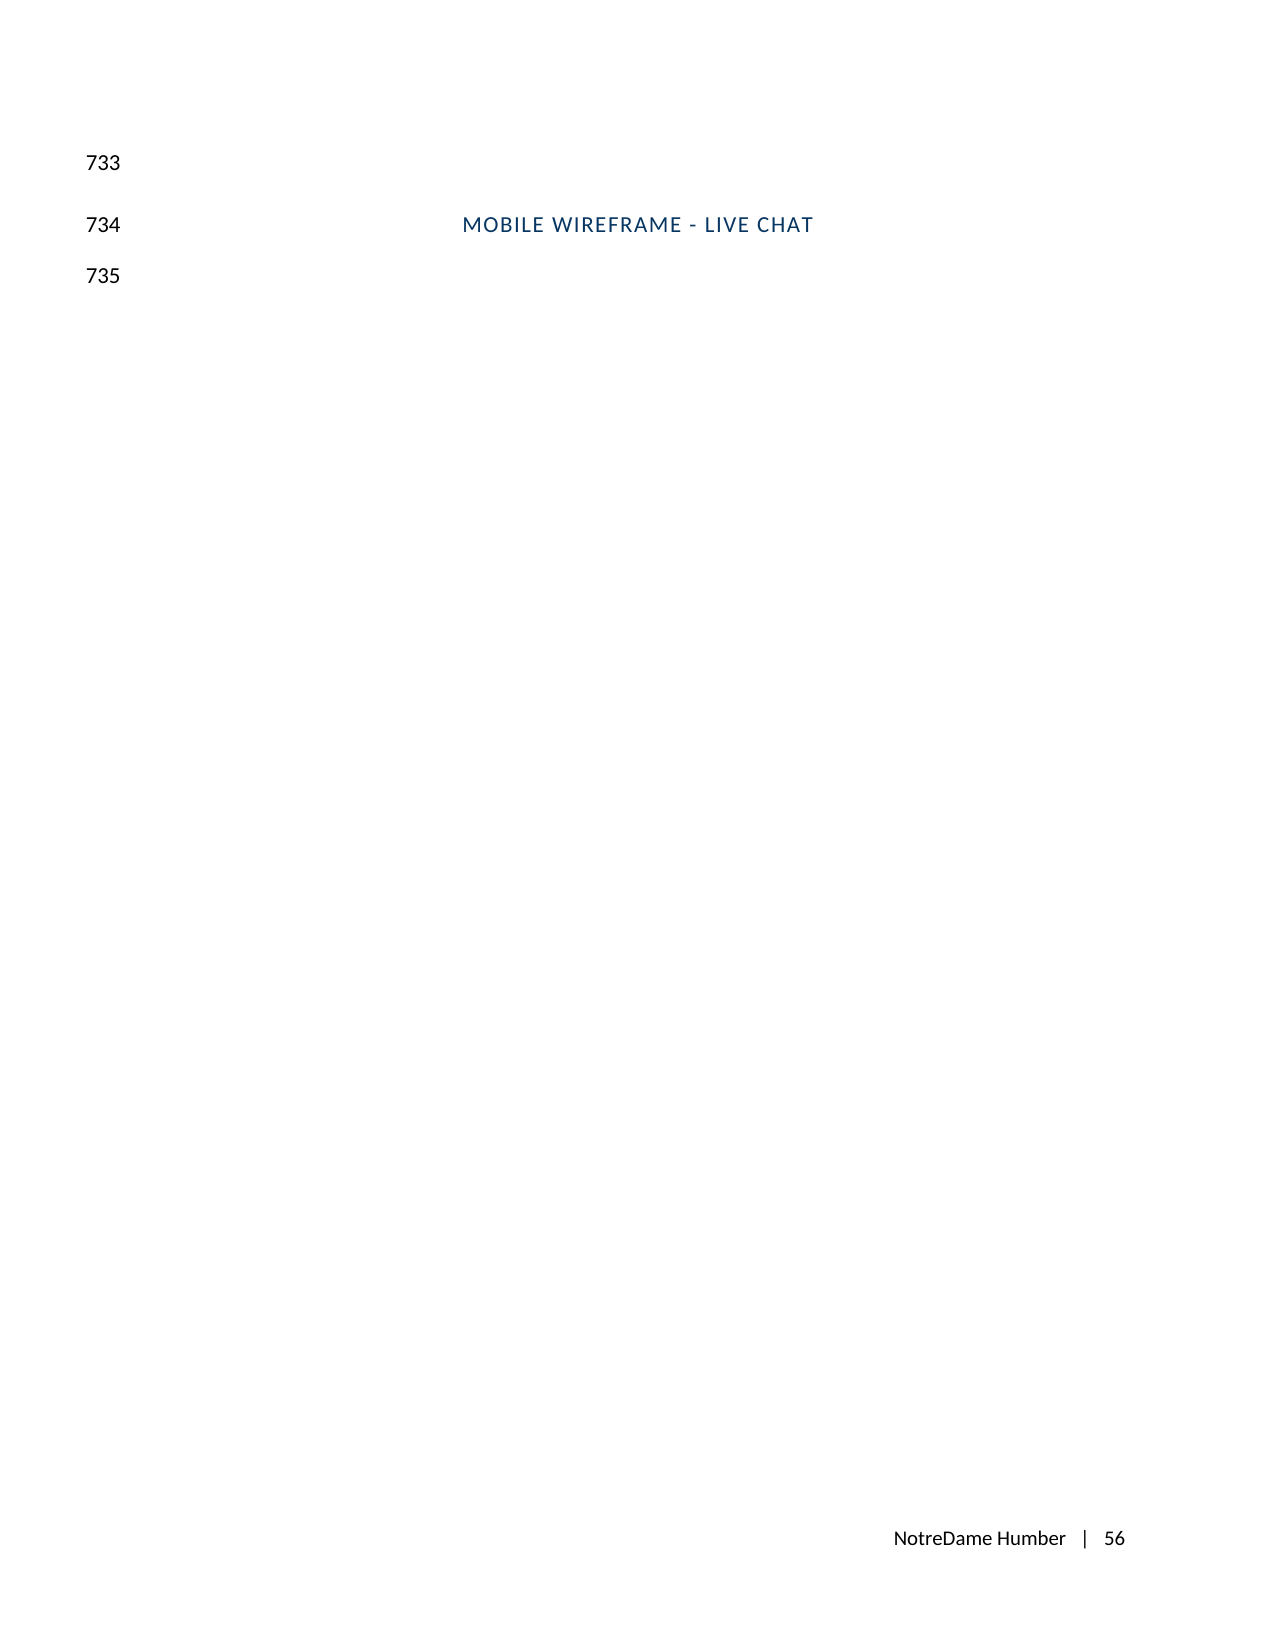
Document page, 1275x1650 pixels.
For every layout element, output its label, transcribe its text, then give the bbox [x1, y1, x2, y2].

subtitle Mobile Wireframe - Live Chat [150, 210, 1125, 238]
